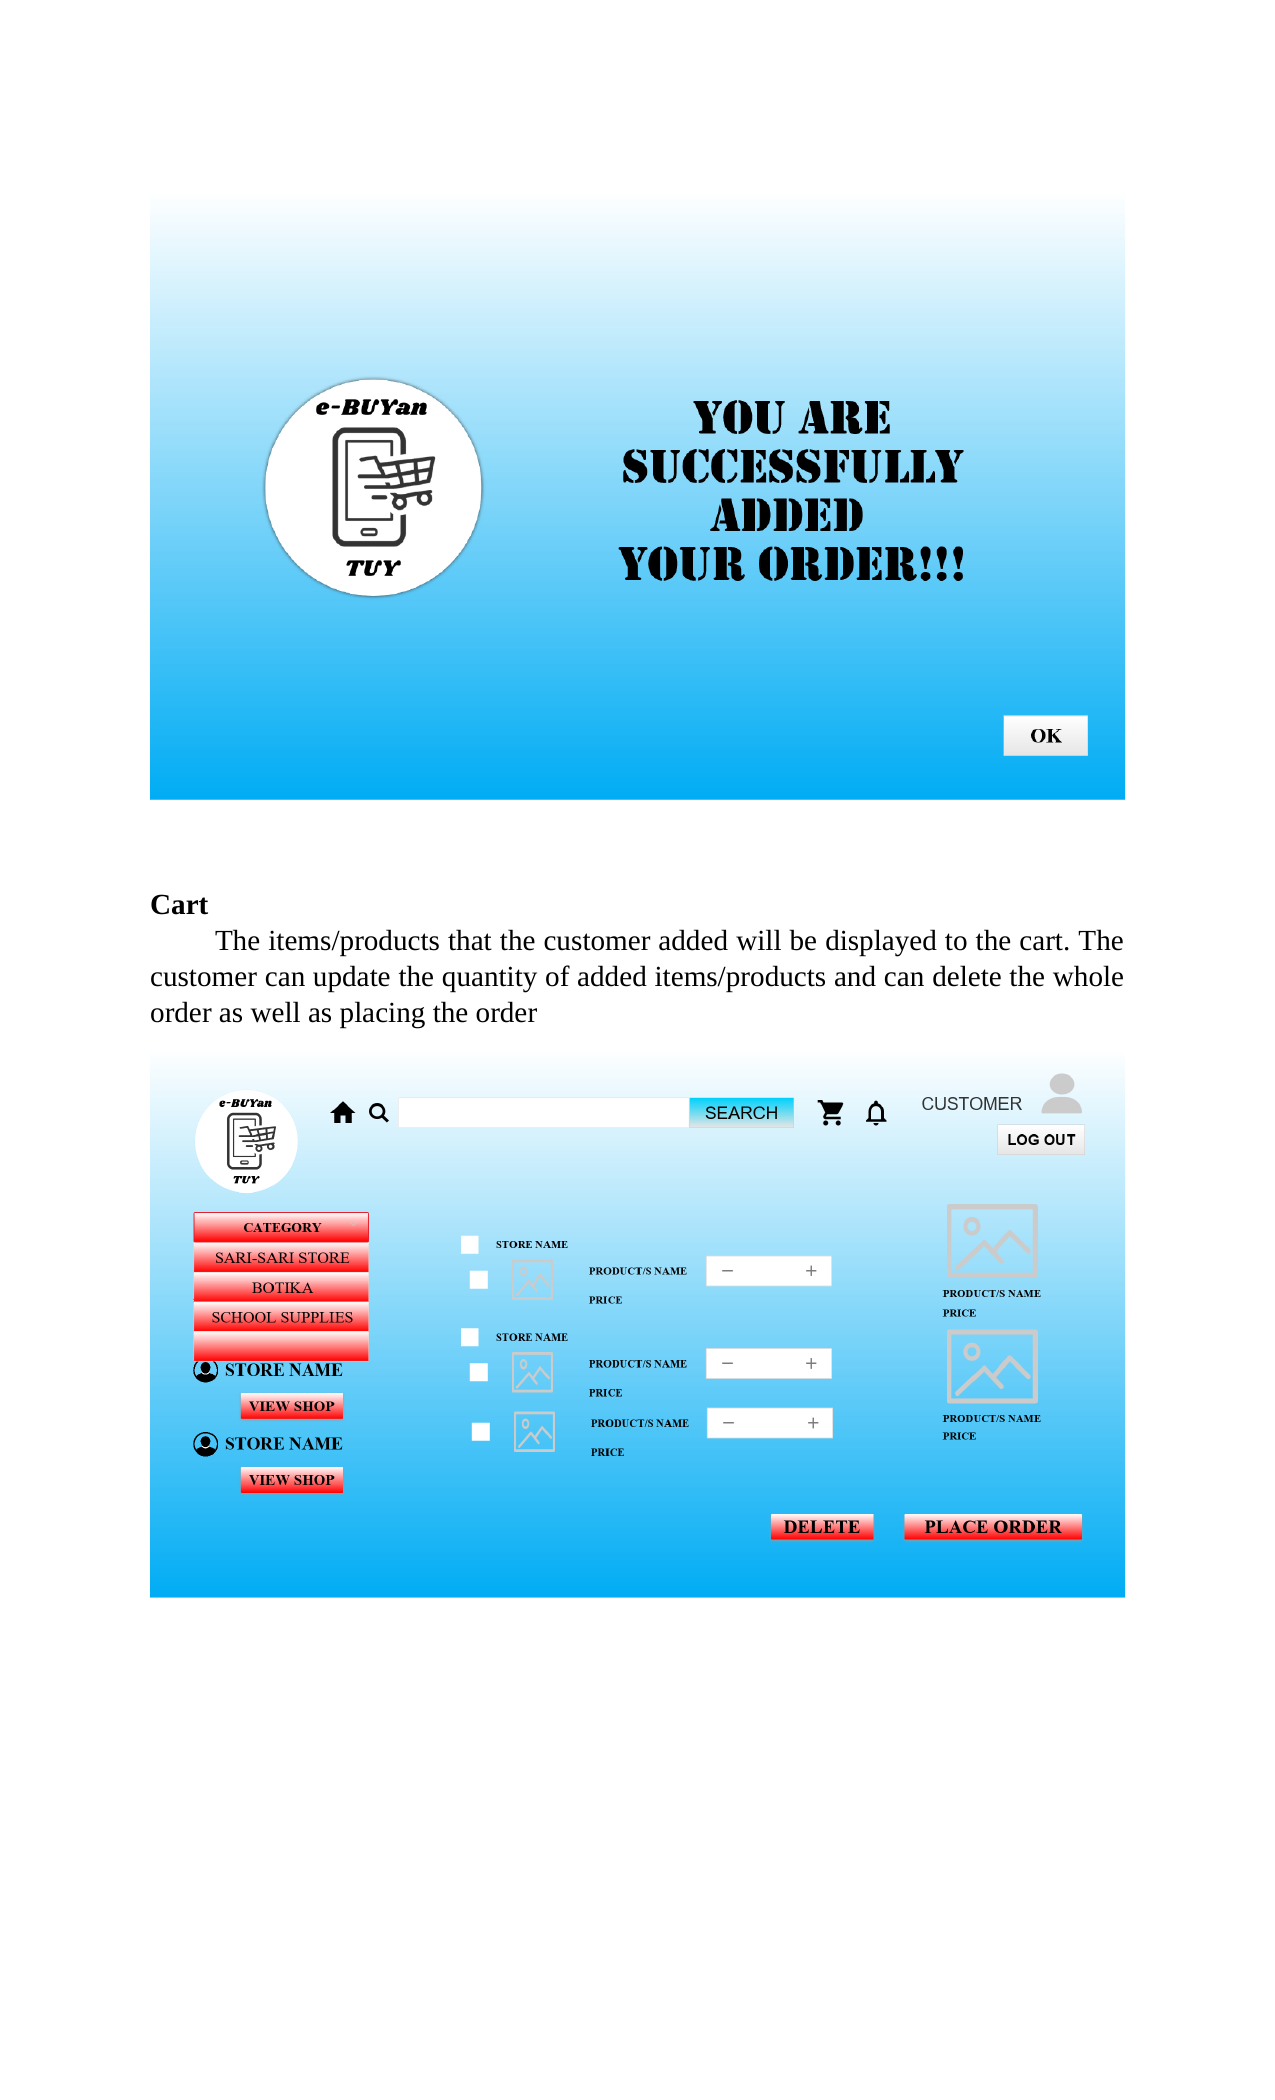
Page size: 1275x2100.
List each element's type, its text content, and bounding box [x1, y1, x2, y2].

subtitle Cart [150, 887, 1125, 921]
picture [150, 1048, 1125, 1555]
picture [150, 190, 1125, 755]
text The items/products that the customer added will be displayed to the cart. The customer can update the quantity of added items/products and can delete the whole order as well as placing the order [150, 923, 1125, 1029]
